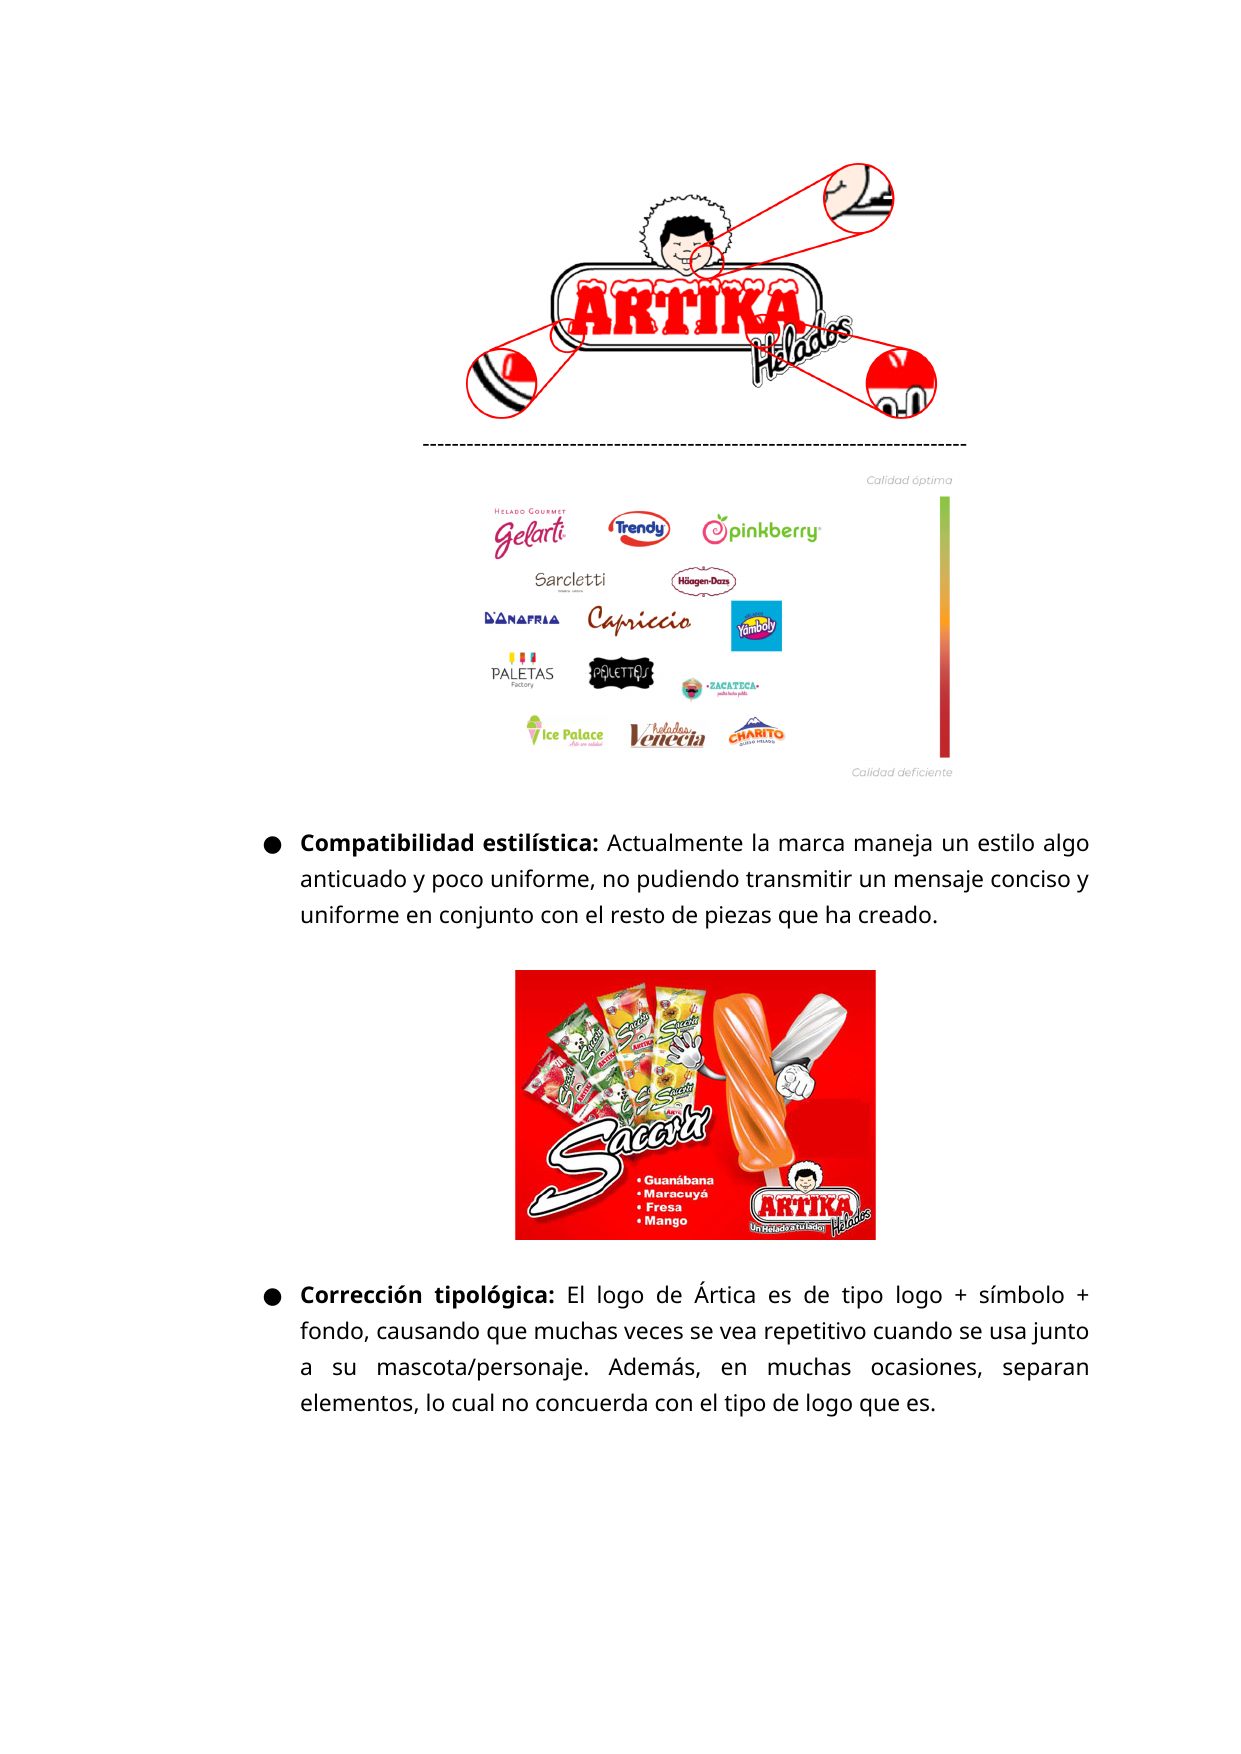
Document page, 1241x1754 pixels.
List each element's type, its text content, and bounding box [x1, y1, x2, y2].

picture [446, 150, 944, 424]
picture [458, 970, 932, 1240]
list Corrección tipológica: El logo de Ártica es de tipo logo + símbolo + fondo, causando que muchas veces se vea repetitivo cuando se usa junto a su mascota/personaje. Además, en muchas ocasiones, separan elementos, lo cual no concuerda con el tipo de logo que es. [262, 1279, 1090, 1418]
list Compatibilidad estilística: Actualmente la marca maneja un estilo algo anticuado y poco uniforme, no pudiendo transmitir un mensaje conciso y uniforme en conjunto con el resto de piezas que ha creado. [262, 827, 1090, 930]
text -------------------------------------------------------------------------- [300, 427, 1090, 458]
picture [421, 463, 969, 787]
